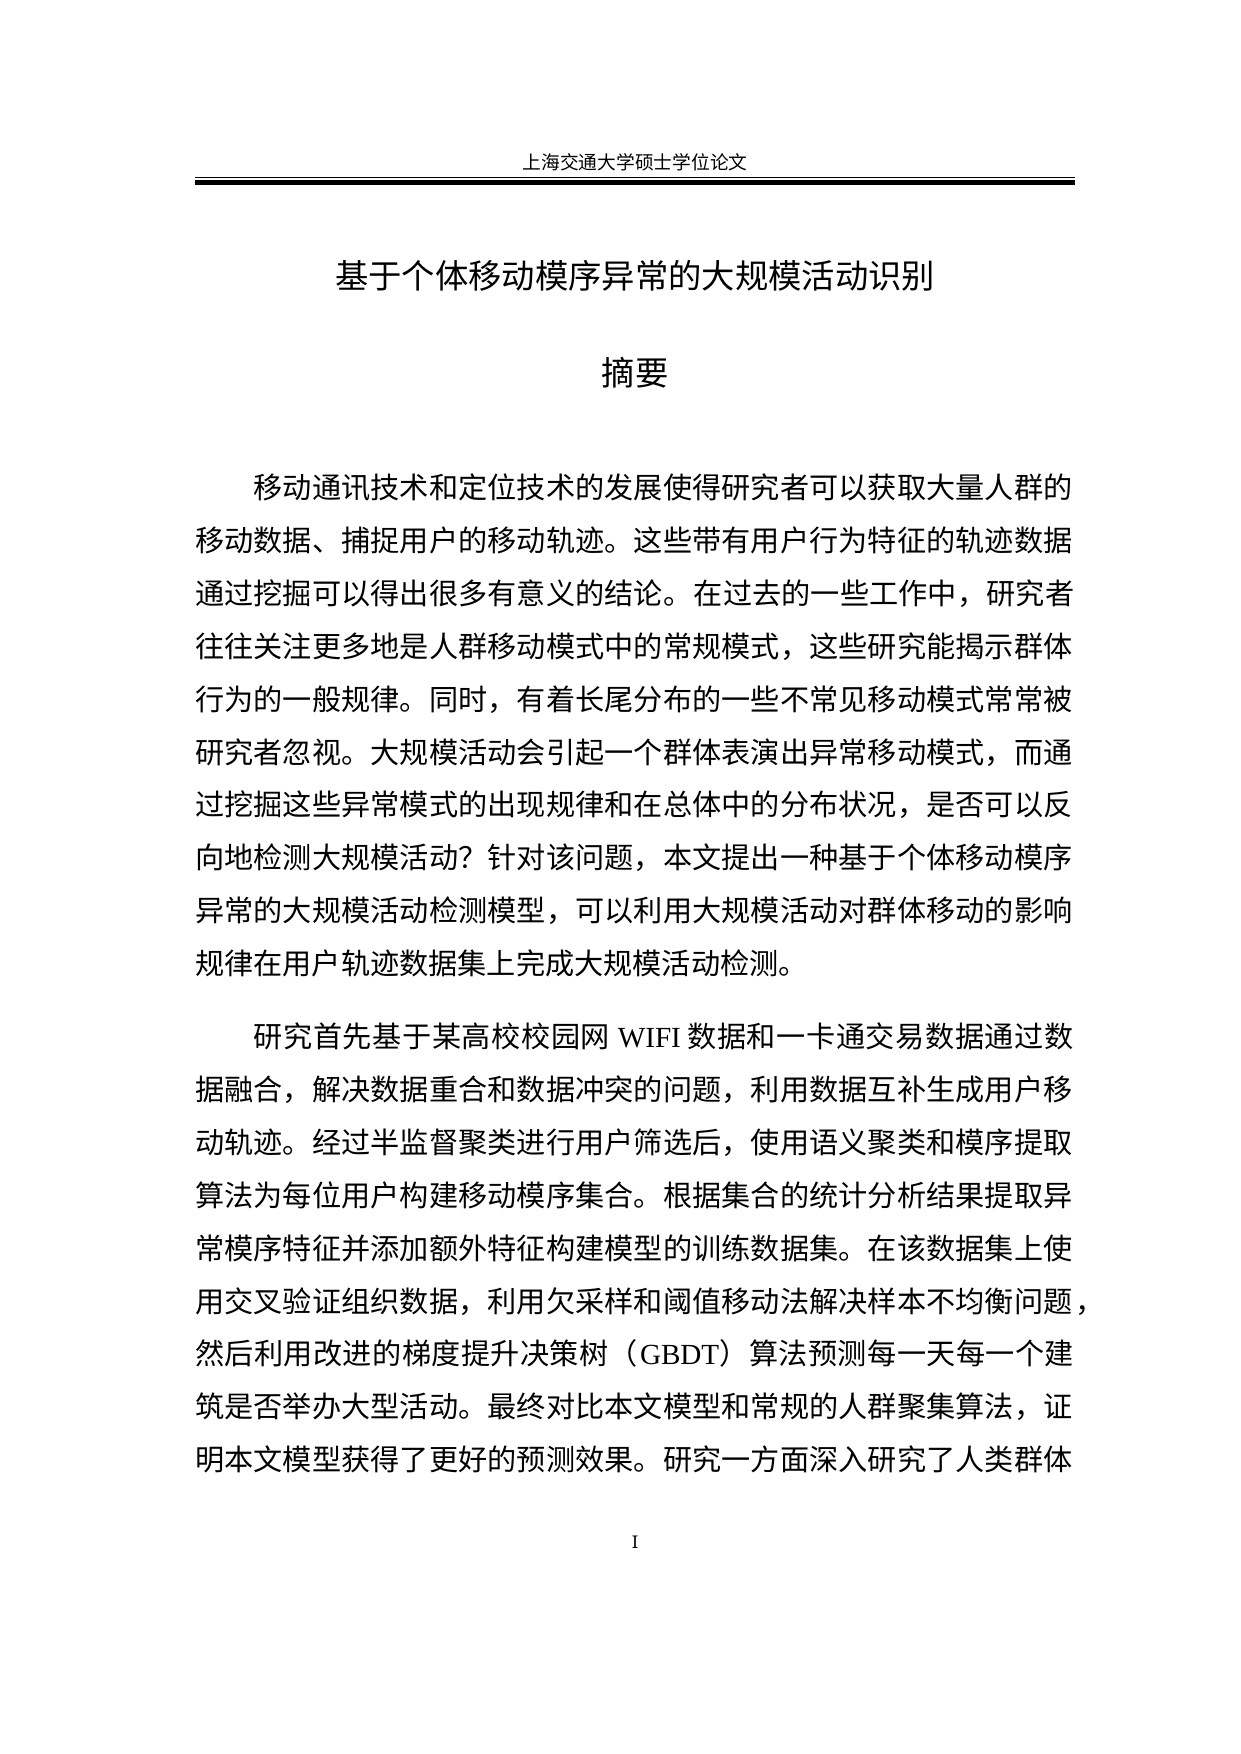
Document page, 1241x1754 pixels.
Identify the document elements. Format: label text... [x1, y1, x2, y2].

text 移动通讯技术和定位技术的发展使得研究者可以获取大量人群的移动数据、捕捉用户的移动轨迹。这些带有用户行为特征的轨迹数据通过挖掘可以得出很多有意义的结论。在过去的一些工作中，研究者往往关注更多地是人群移动模式中的常规模式，这些研究能揭示群体行为的一般规律。同时，有着长尾分布的一些不常见移动模式常常被研究者忽视。大规模活动会引起一个群体表演出异常移动模式，而通过挖掘这些异常模式的出现规律和在总体中的分布状况，是否可以反向地检测大规模活动？针对该问题，本文提出一种基于个体移动模序异常的大规模活动检测模型，可以利用大规模活动对群体移动的影响规律在用户轨迹数据集上完成大规模活动检测。 [195, 465, 1075, 983]
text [195, 1014, 1075, 1479]
text 基于个体移动模序异常的大规模活动识别 [195, 250, 1075, 298]
text 摘要 [195, 347, 1075, 395]
